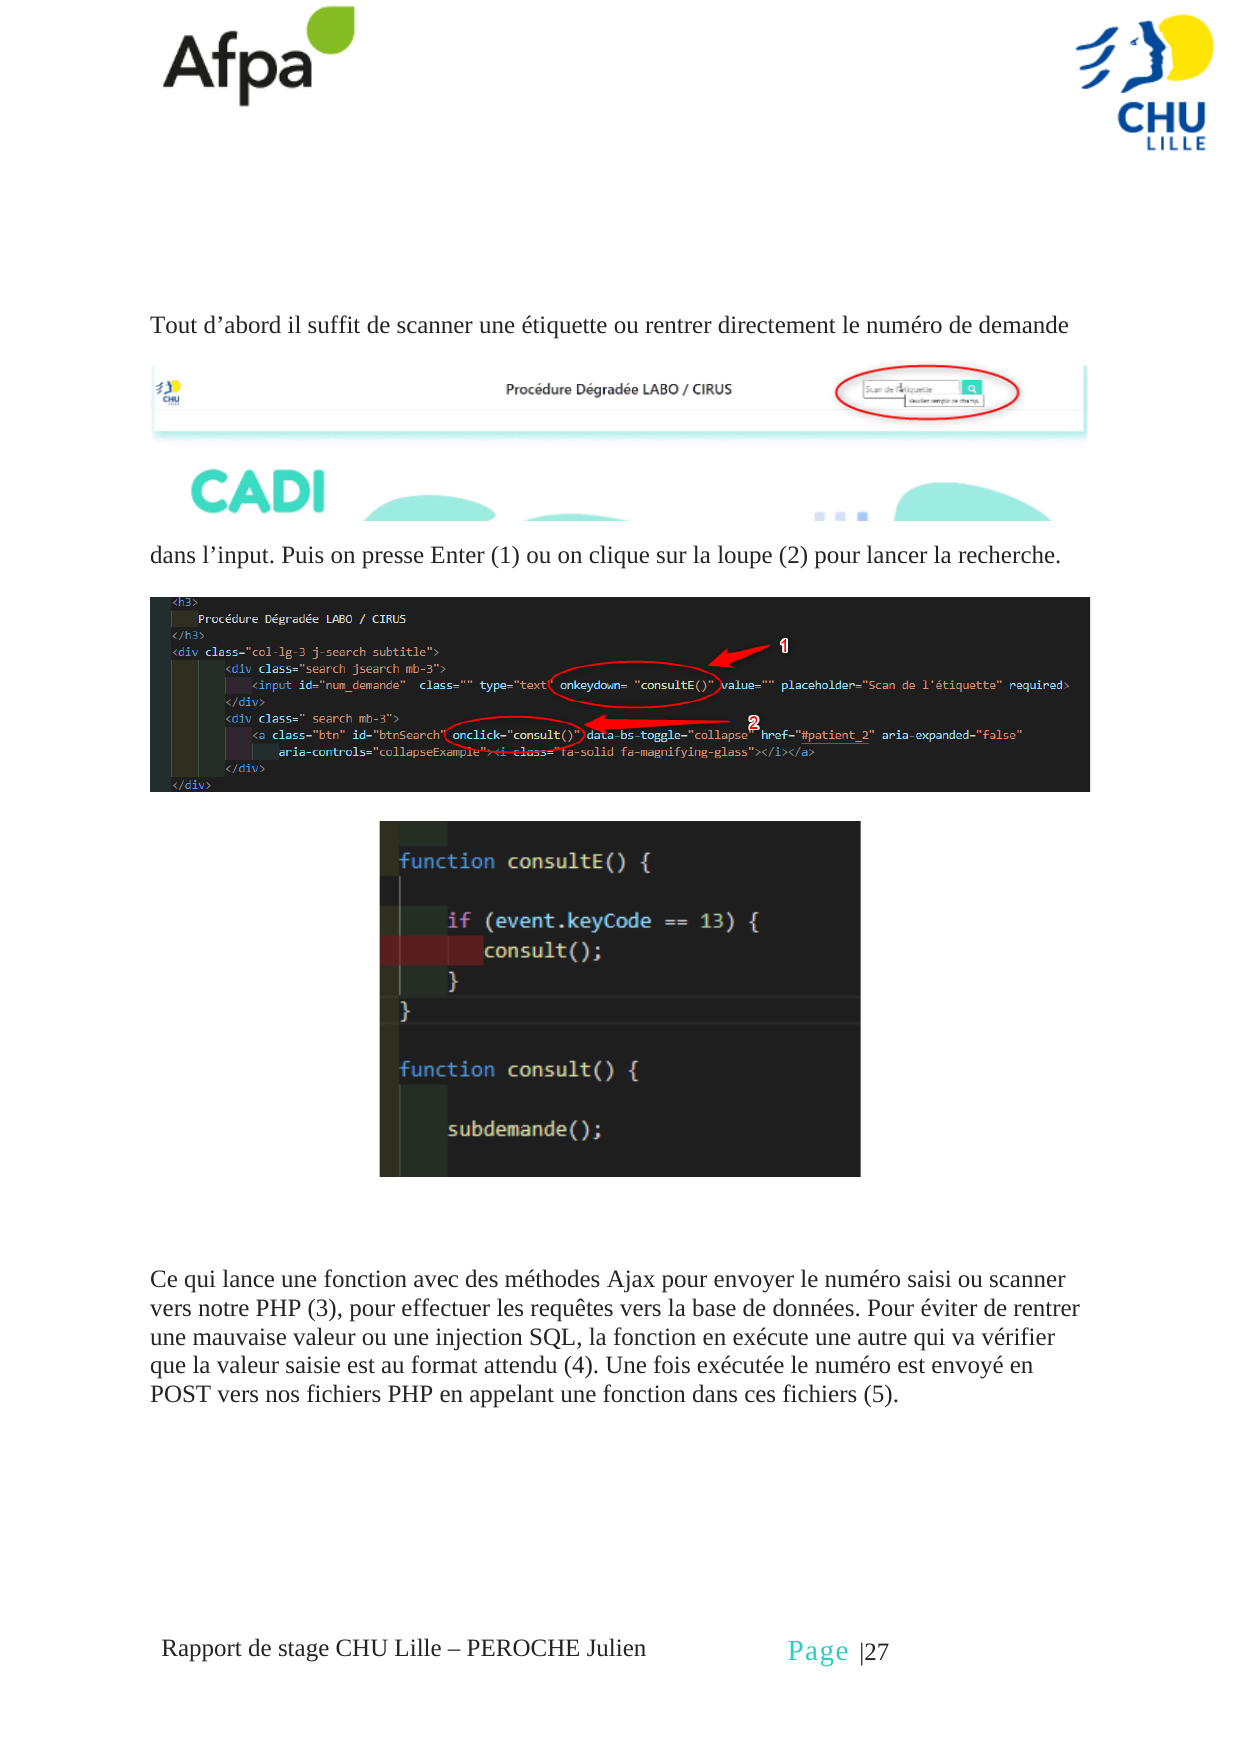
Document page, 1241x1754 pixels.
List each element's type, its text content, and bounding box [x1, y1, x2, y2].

picture [150, 597, 1091, 792]
picture [1068, 0, 1227, 166]
picture [149, 361, 1087, 521]
text Ce qui lance une fonction avec des méthodes Ajax pour envoyer le numéro saisi ou scanner vers notre PHP (3), pour effectuer les requêtes vers la base de données. Pour éviter de rentrer une mauvaise valeur ou une injection SQL, la fonction en exécute une autre qui va vérifier que la valeur saisie est au format attendu (4). Une fois exécutée le numéro est envoyé en POST vers nos fichiers PHP en appelant une fonction dans ces fichiers (5). [150, 1264, 1090, 1408]
picture [379, 821, 861, 1177]
picture [161, 0, 355, 112]
